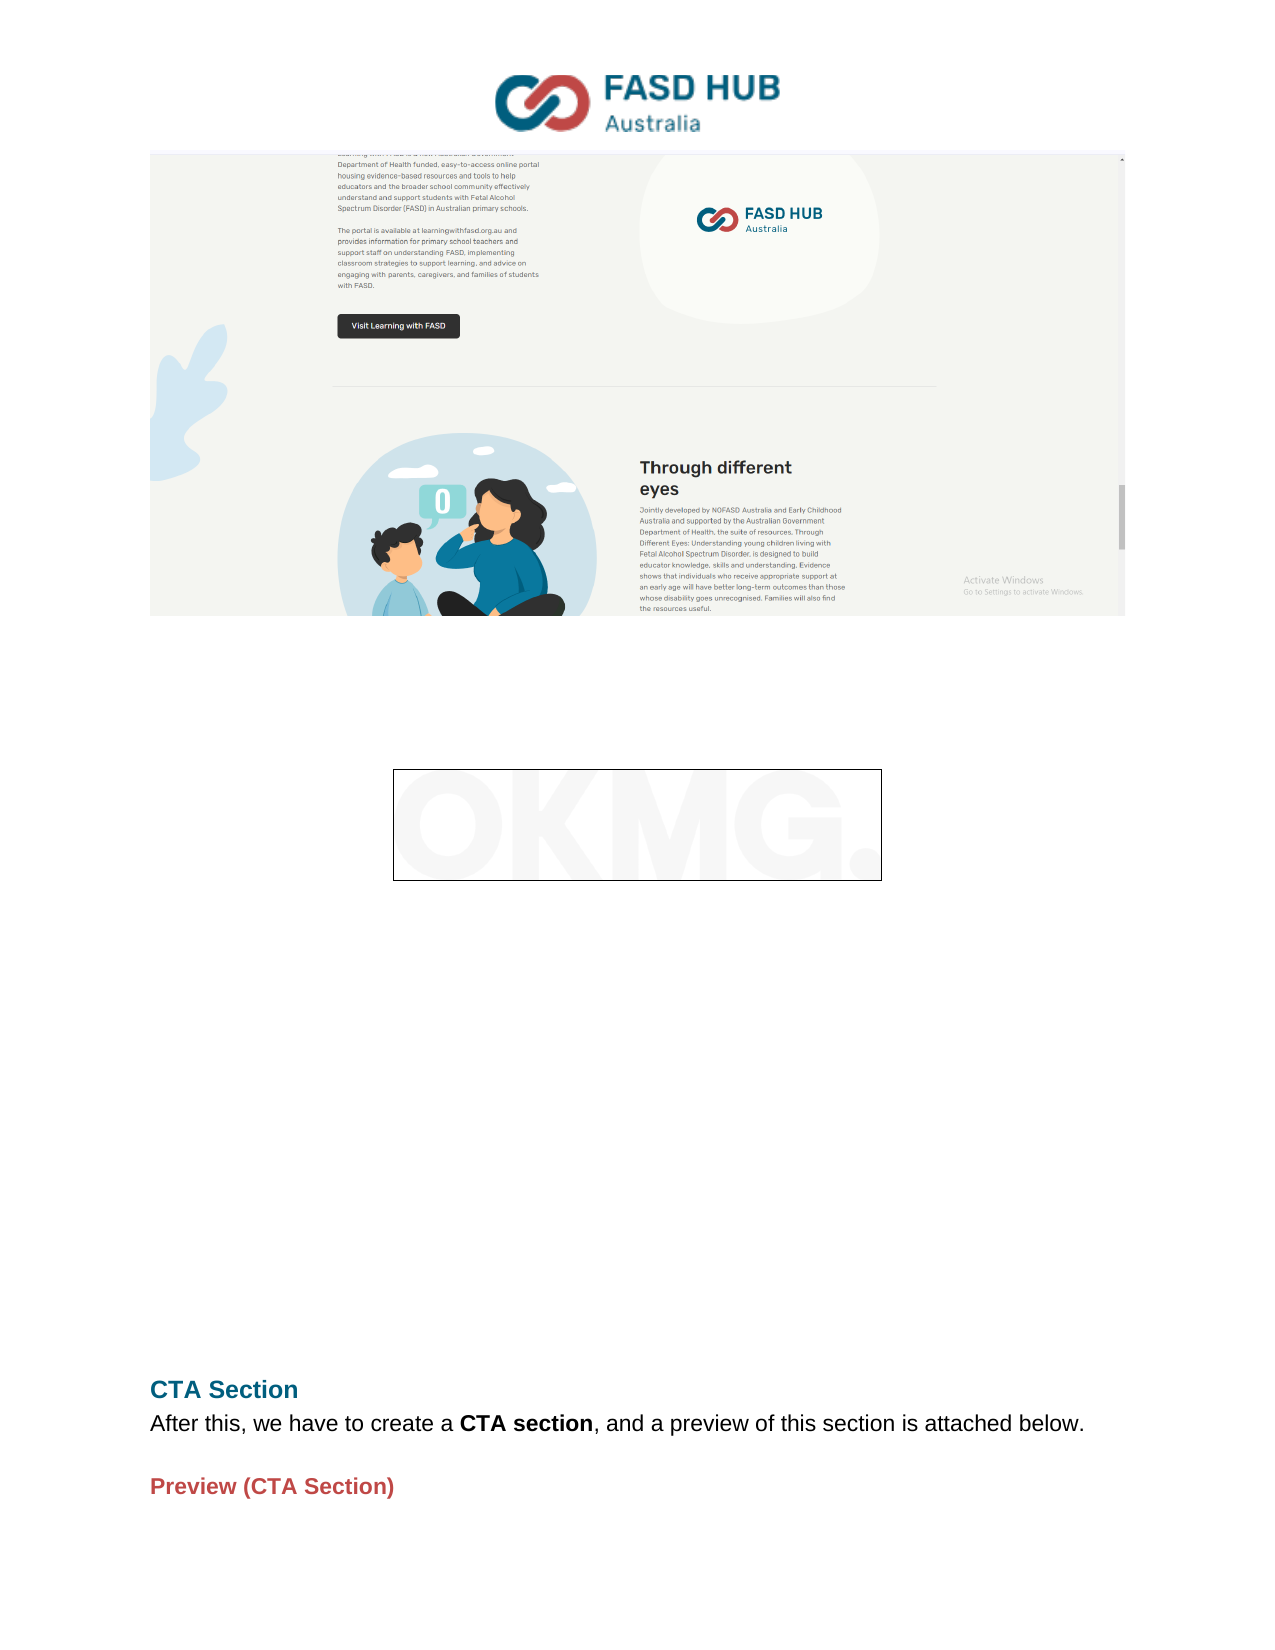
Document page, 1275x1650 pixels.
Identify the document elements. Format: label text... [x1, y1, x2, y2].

picture [495, 75, 514, 99]
text After this, we have to create a CTA section, and a preview of this section is attached below. [150, 1410, 1125, 1436]
picture [678, 79, 689, 96]
picture [713, 75, 723, 85]
text Preview (CTA Section) [150, 1473, 1125, 1499]
picture [632, 80, 640, 91]
picture [764, 75, 774, 85]
picture [150, 150, 1125, 616]
picture [738, 75, 750, 96]
picture [764, 88, 775, 96]
picture [495, 75, 780, 132]
title CTA Section [150, 1375, 1125, 1404]
